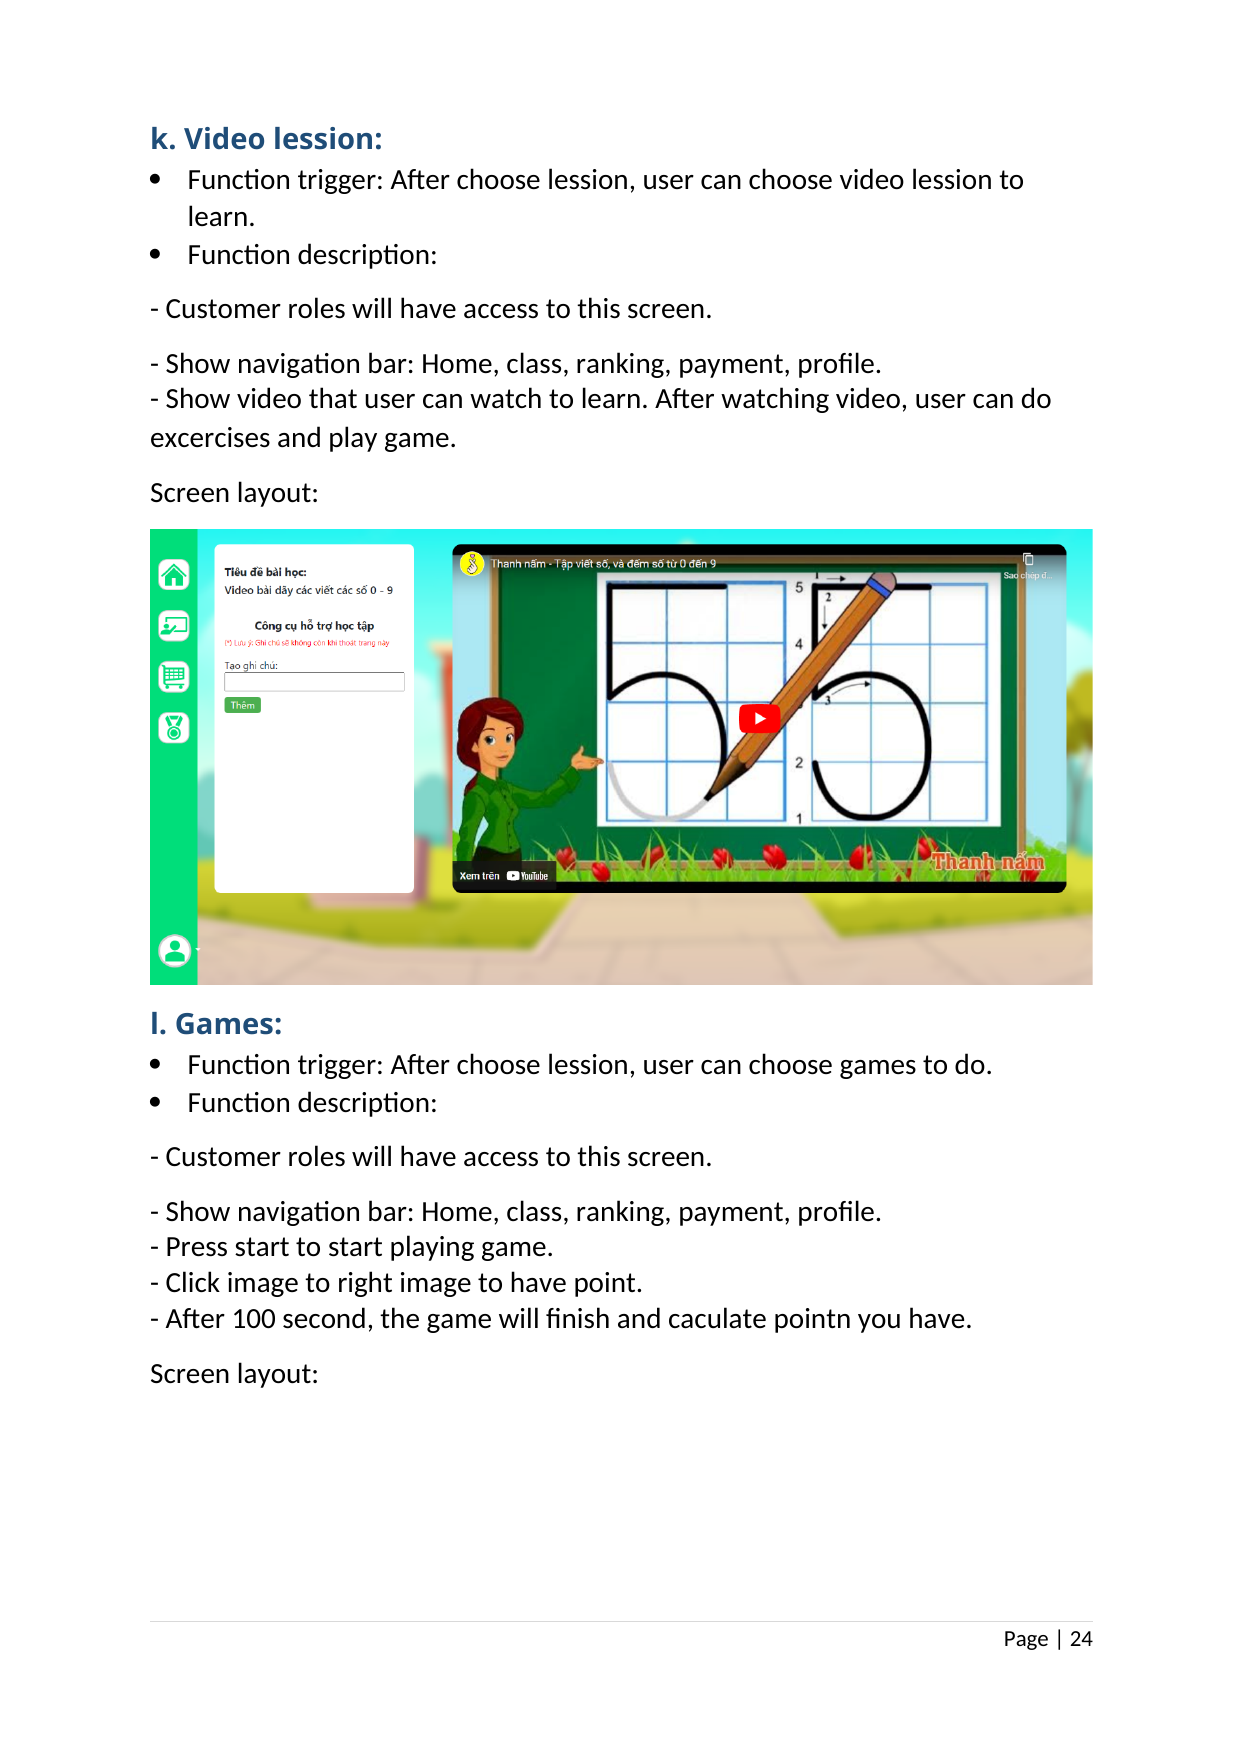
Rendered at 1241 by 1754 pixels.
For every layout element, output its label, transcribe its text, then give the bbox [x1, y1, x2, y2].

text - Customer roles will have access to this screen. [150, 1138, 1093, 1174]
subtitle l. Games: [150, 1004, 1093, 1043]
text - Show video that user can watch to learn. After watching video, user can do excercises and play game. [150, 381, 1093, 454]
text Screen layout: [150, 1355, 1093, 1391]
text Screen layout: [150, 474, 1093, 510]
text - After 100 second, the game will finish and caculate pointn you have. [150, 1300, 1093, 1335]
text - Click image to right image to have point. [150, 1264, 1093, 1300]
list Function description: [150, 1084, 1093, 1120]
list Function trigger: After choose lession, user can choose games to do. [150, 1046, 1093, 1082]
list Function description: [150, 236, 1093, 272]
text - Customer roles will have access to this screen. [150, 291, 1093, 326]
text - Show navigation bar: Home, class, ranking, payment, profile. [150, 1193, 1093, 1228]
text - Press start to start playing game. [150, 1228, 1093, 1264]
picture [150, 529, 1093, 985]
list Function trigger: After choose lession, user can choose video lession to learn. [150, 161, 1093, 234]
text - Show navigation bar: Home, class, ranking, payment, profile. [150, 345, 1093, 381]
subtitle k. Video lession: [150, 118, 1093, 158]
